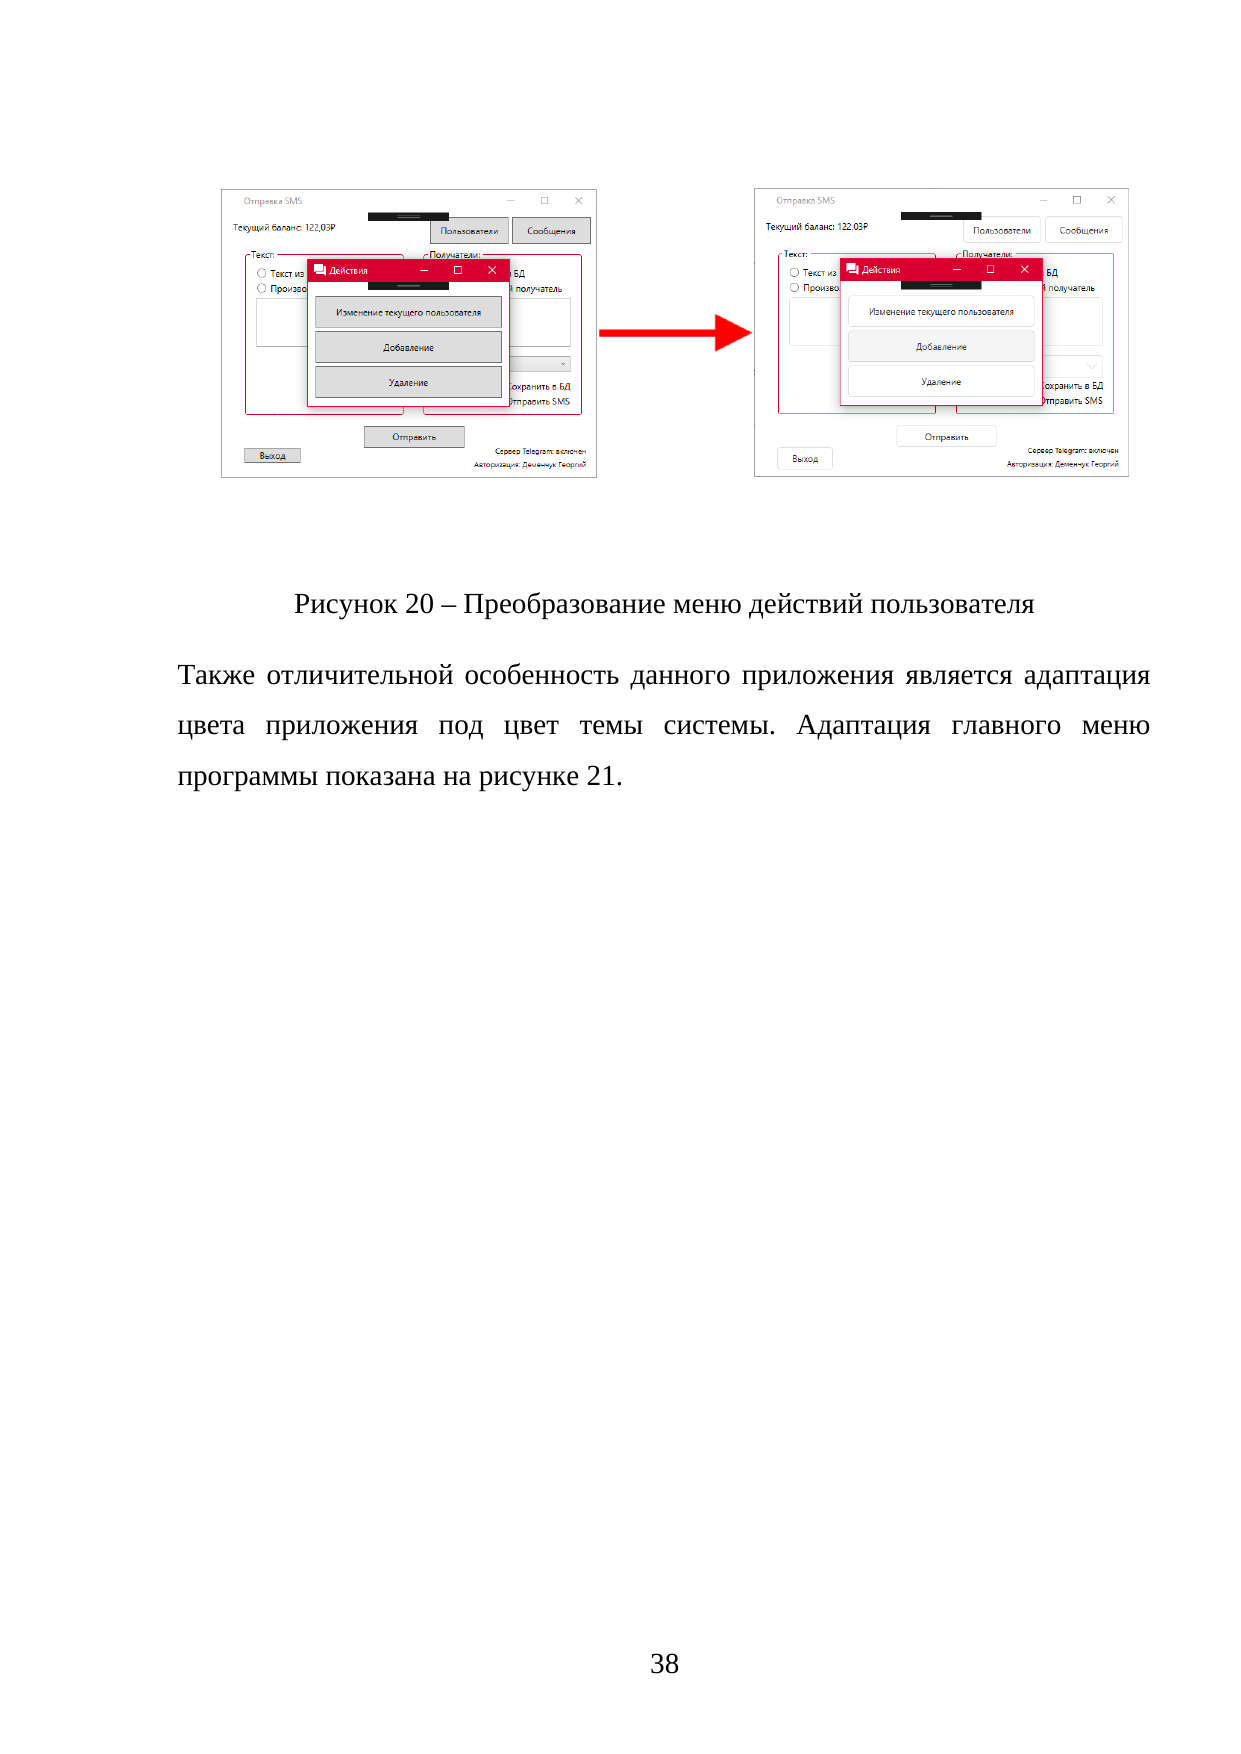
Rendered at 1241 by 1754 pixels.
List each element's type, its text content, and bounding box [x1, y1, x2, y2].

text Также отличительной особенность данного приложения является адаптация цвета приложения под цвет темы системы. Адаптация главного меню программы показана на рисунке 21. [177, 657, 1152, 791]
text Рисунок 20 – Преобразование меню действий пользователя [177, 586, 1152, 619]
picture [177, 118, 1152, 549]
